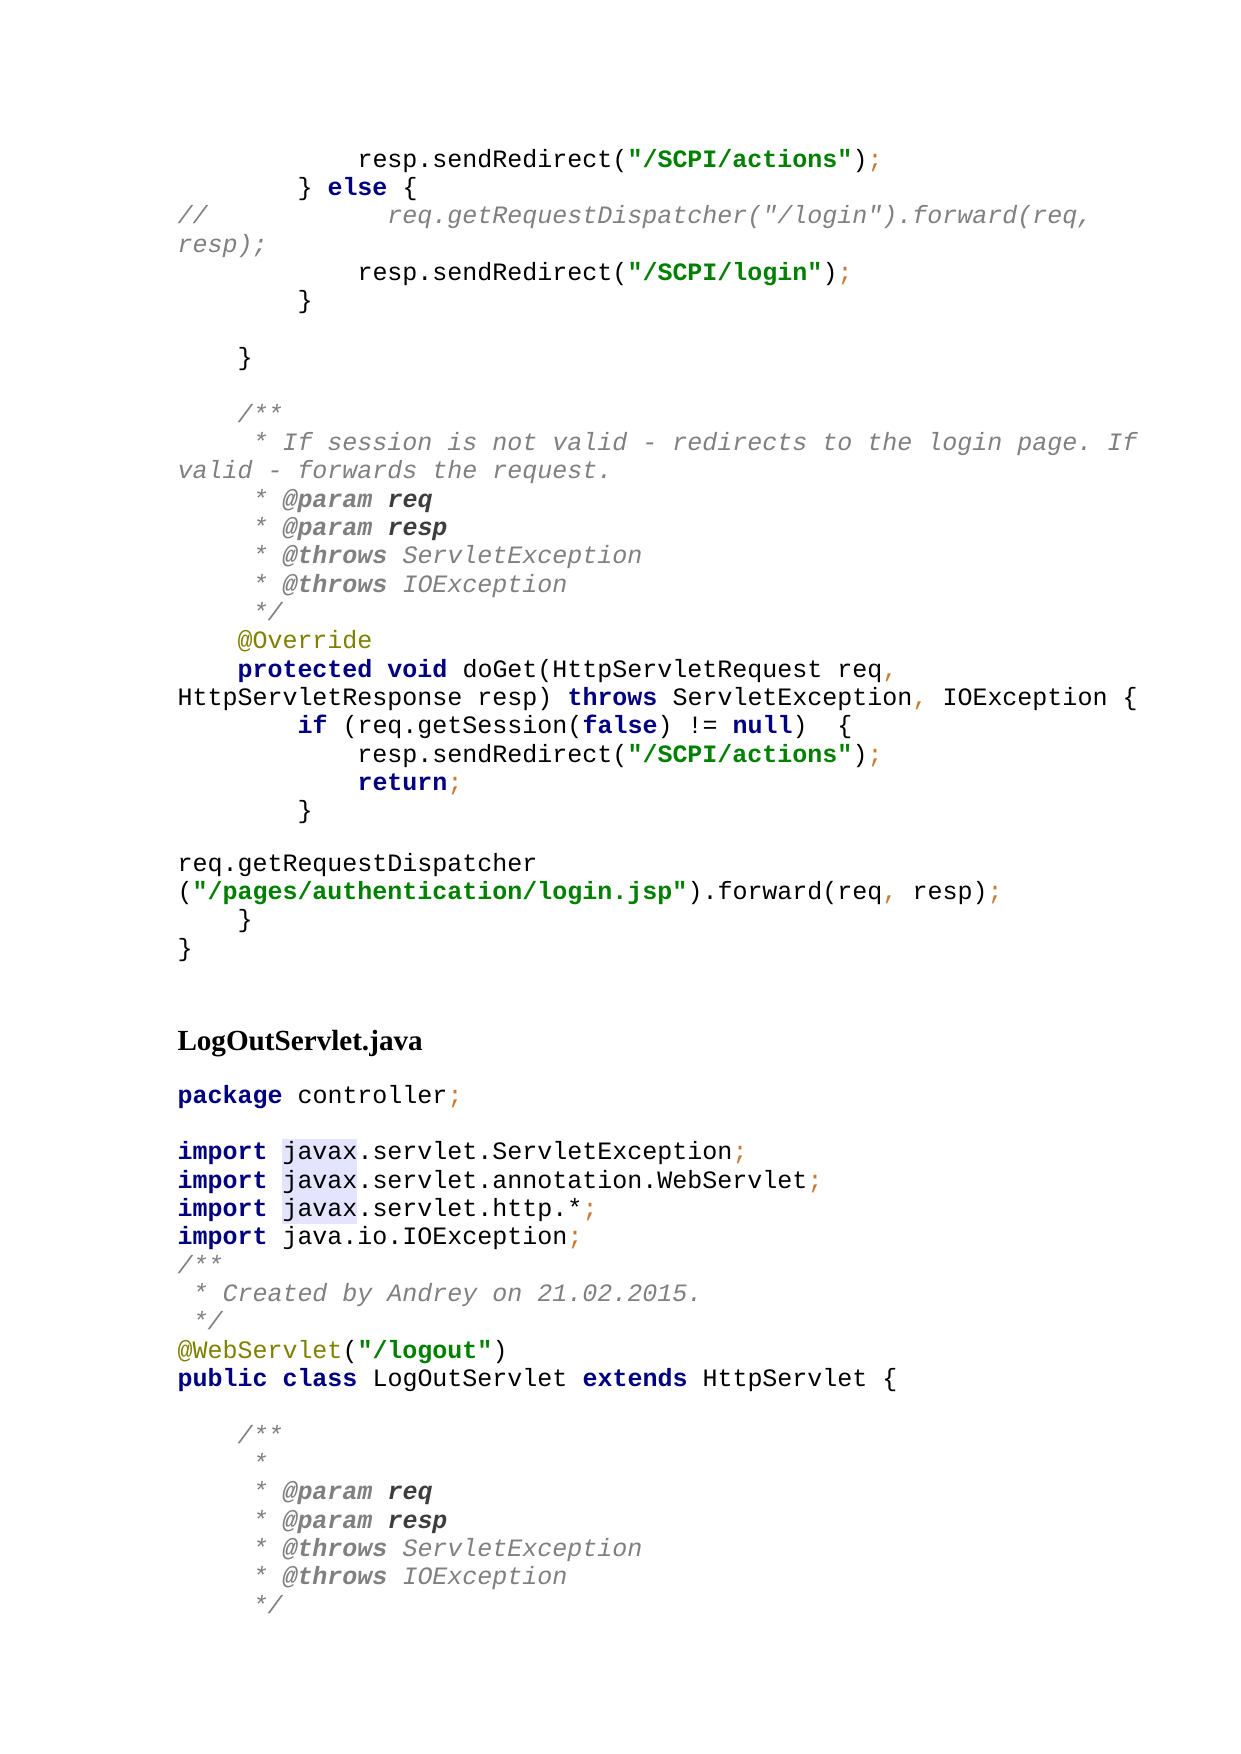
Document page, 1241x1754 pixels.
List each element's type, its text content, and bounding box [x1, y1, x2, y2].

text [177, 118, 1152, 963]
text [177, 1082, 1152, 1621]
text LogOutServlet.java [177, 1023, 1152, 1056]
